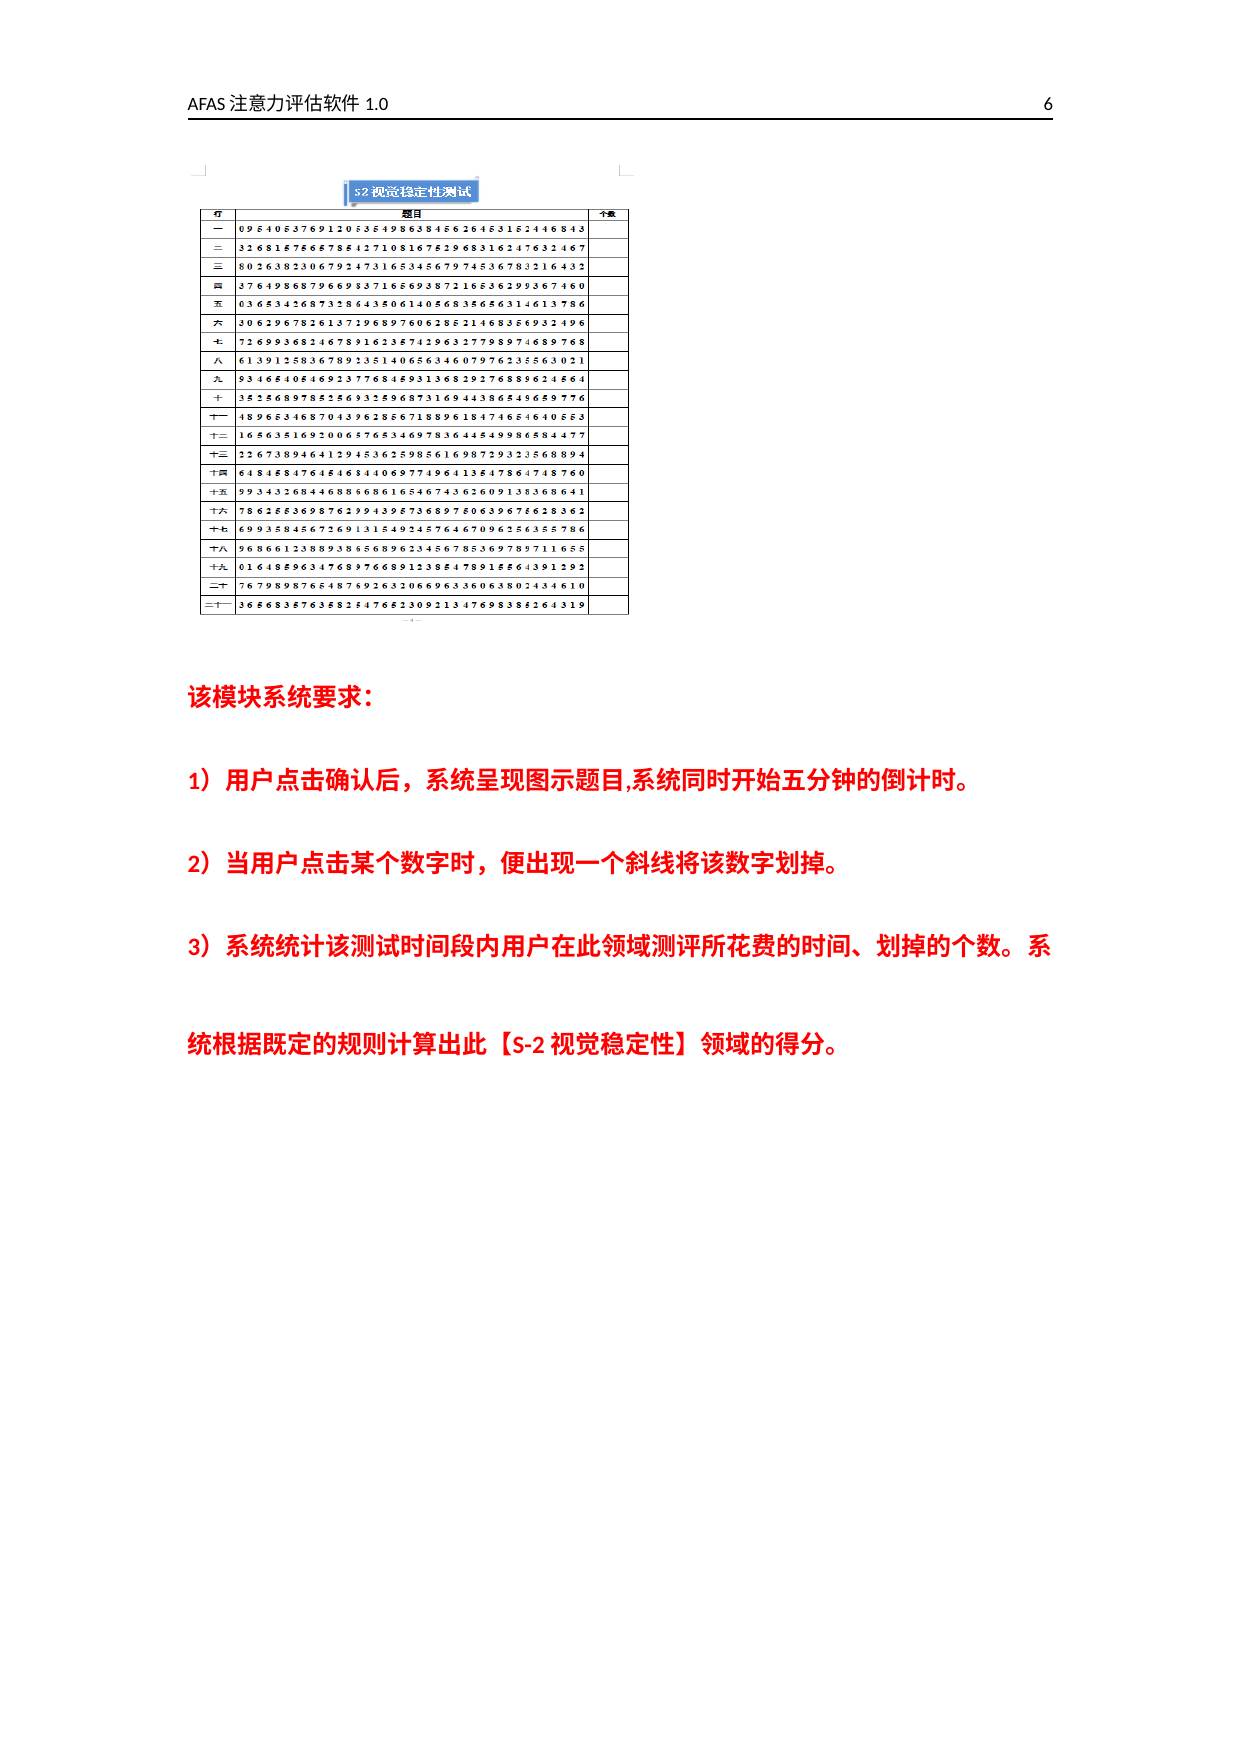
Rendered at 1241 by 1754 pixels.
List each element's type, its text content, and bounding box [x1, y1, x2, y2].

text 该模块系统要求： [187, 663, 1053, 728]
text 3）系统统计该测试时间段内用户在此领域测评所花费的时间、划掉的个数。系统根据既定的规则计算出此【S-2 视觉稳定性】领域的得分。 [187, 912, 1053, 1075]
text 1）用户点击确认后，系统呈现图示题目,系统同时开始五分钟的倒计时。 [187, 746, 1053, 811]
text 2）当用户点击某个数字时，便出现一个斜线将该数字划掉。 [187, 829, 1053, 894]
picture [187, 162, 642, 626]
